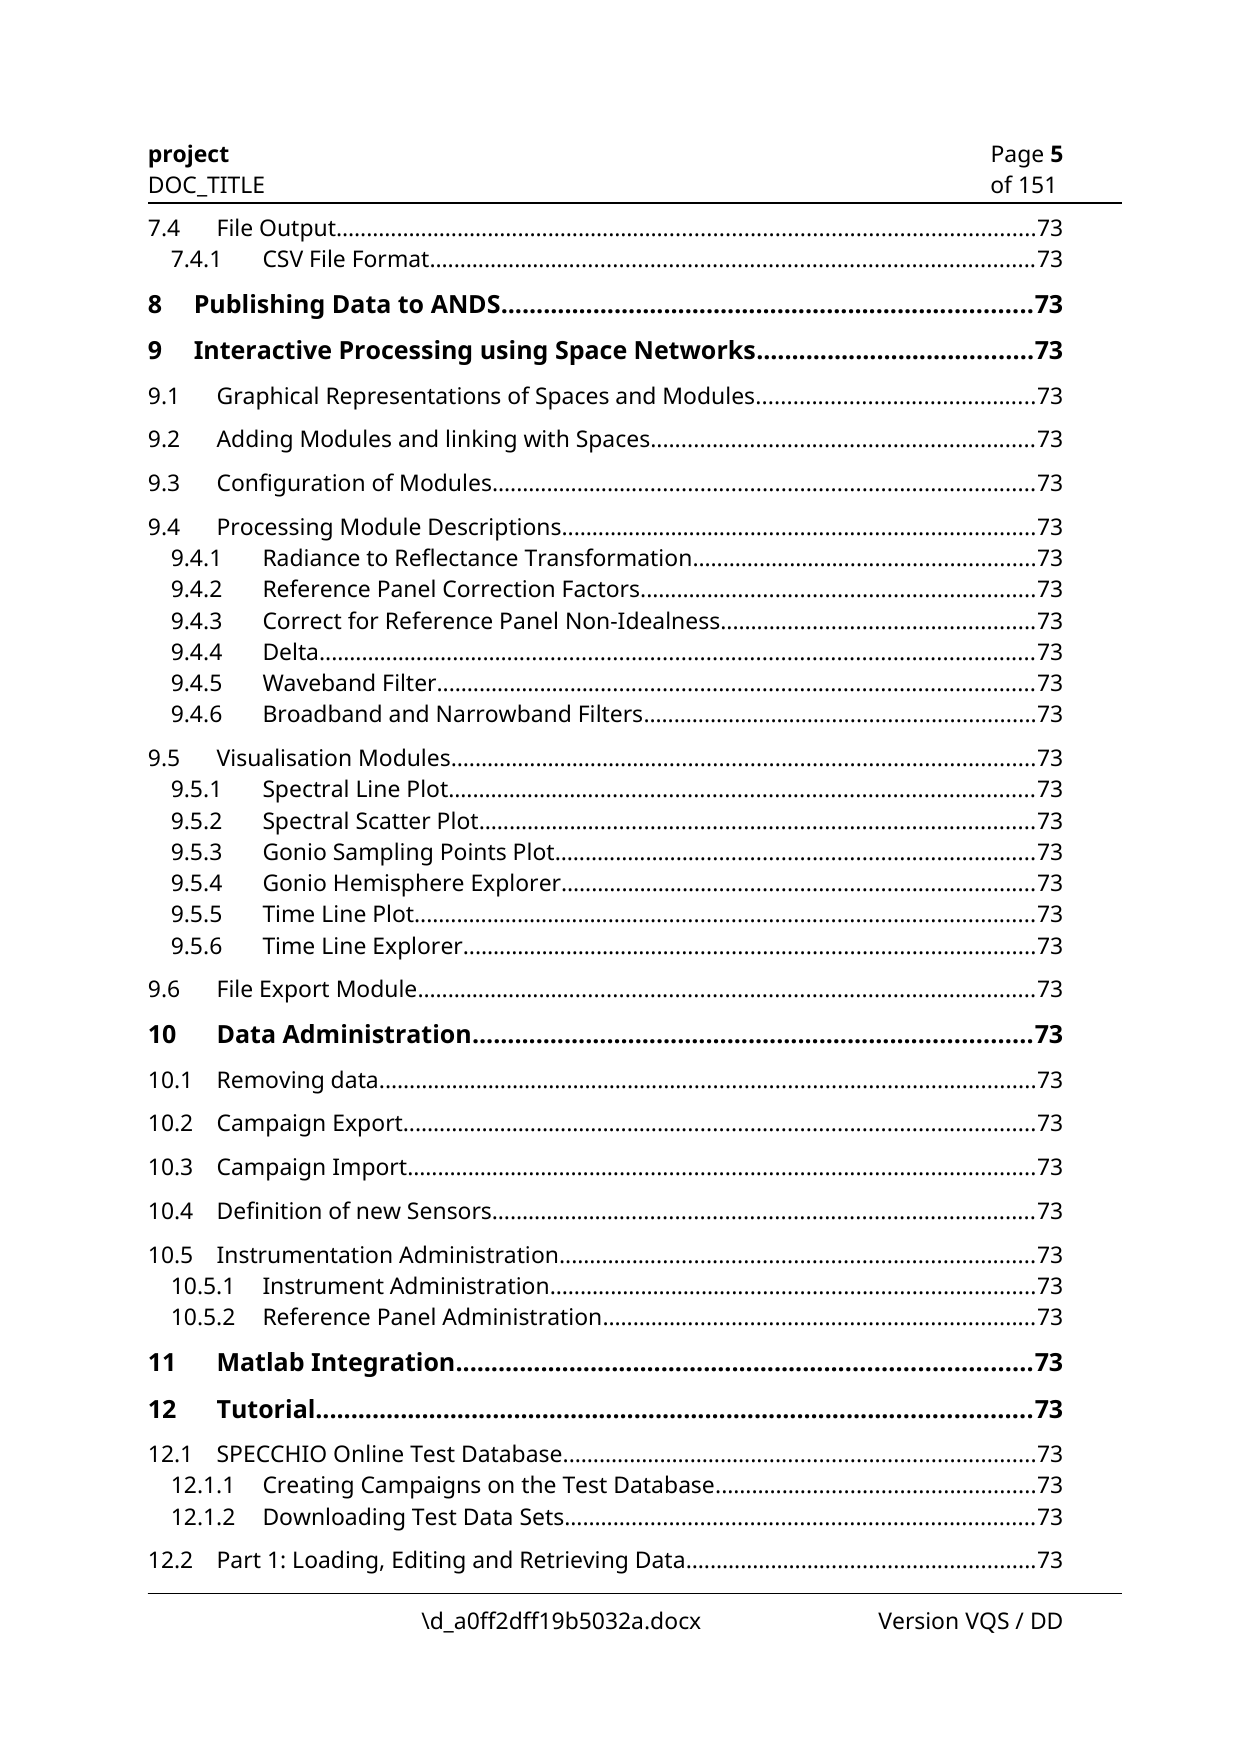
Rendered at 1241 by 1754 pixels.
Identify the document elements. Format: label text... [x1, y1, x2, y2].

text 9.5.1 Spectral Line Plot 73 [171, 773, 1122, 804]
text 10.5.1 Instrument Administration 73 [171, 1270, 1122, 1301]
text 12.2 Part 1: Loading, Editing and Retrieving Data 73 [148, 1544, 1122, 1576]
text 12.1 SPECCHIO Online Test Database 73 [148, 1438, 1122, 1469]
text 10.1 Removing data 73 [148, 1064, 1122, 1095]
text 9.2 Adding Modules and linking with Spaces 73 [148, 423, 1122, 454]
text 12.1.1 Creating Campaigns on the Test Database 73 [171, 1469, 1122, 1501]
text 9.5 Visualisation Modules 73 [148, 742, 1122, 773]
text 9.4.4 Delta 73 [171, 636, 1122, 667]
text 9.5.5 Time Line Plot 73 [171, 898, 1122, 929]
text 8 Publishing Data to ANDS 73 [148, 286, 1122, 321]
text 9.5.4 Gonio Hemisphere Explorer 73 [171, 867, 1122, 898]
text 9.5.3 Gonio Sampling Points Plot 73 [171, 836, 1122, 867]
text 7.4 File Output 73 [148, 211, 1122, 243]
text 9.4.1 Radiance to Reflectance Transformation 73 [171, 542, 1122, 573]
text 12.1.2 Downloading Test Data Sets 73 [171, 1501, 1122, 1532]
text 9.6 File Export Module 73 [148, 973, 1122, 1004]
text 10.2 Campaign Export 73 [148, 1107, 1122, 1139]
text 11 Matlab Integration 73 [148, 1345, 1122, 1379]
text 9.5.2 Spectral Scatter Plot 73 [171, 804, 1122, 836]
text 9.5.6 Time Line Explorer 73 [171, 929, 1122, 961]
text 12 Tutorial 73 [148, 1391, 1122, 1426]
text 10 Data Administration 73 [148, 1017, 1122, 1051]
text 9 Interactive Processing using Space Networks 73 [148, 333, 1122, 367]
text 9.4.2 Reference Panel Correction Factors 73 [171, 573, 1122, 604]
text 9.4.6 Broadband and Narrowband Filters 73 [171, 698, 1122, 729]
text 9.3 Configuration of Modules 73 [148, 467, 1122, 498]
text 9.4 Processing Module Descriptions 73 [148, 511, 1122, 542]
text 10.3 Campaign Import 73 [148, 1151, 1122, 1182]
text 10.4 Definition of new Sensors 73 [148, 1195, 1122, 1226]
text 9.4.3 Correct for Reference Panel Non-Idealness 73 [171, 604, 1122, 636]
text 9.1 Graphical Representations of Spaces and Modules 73 [148, 379, 1122, 411]
text 7.4.1 CSV File Format 73 [171, 243, 1122, 274]
text 10.5 Instrumentation Administration 73 [148, 1239, 1122, 1270]
text 10.5.2 Reference Panel Administration 73 [171, 1301, 1122, 1332]
text 9.4.5 Waveband Filter 73 [171, 667, 1122, 698]
